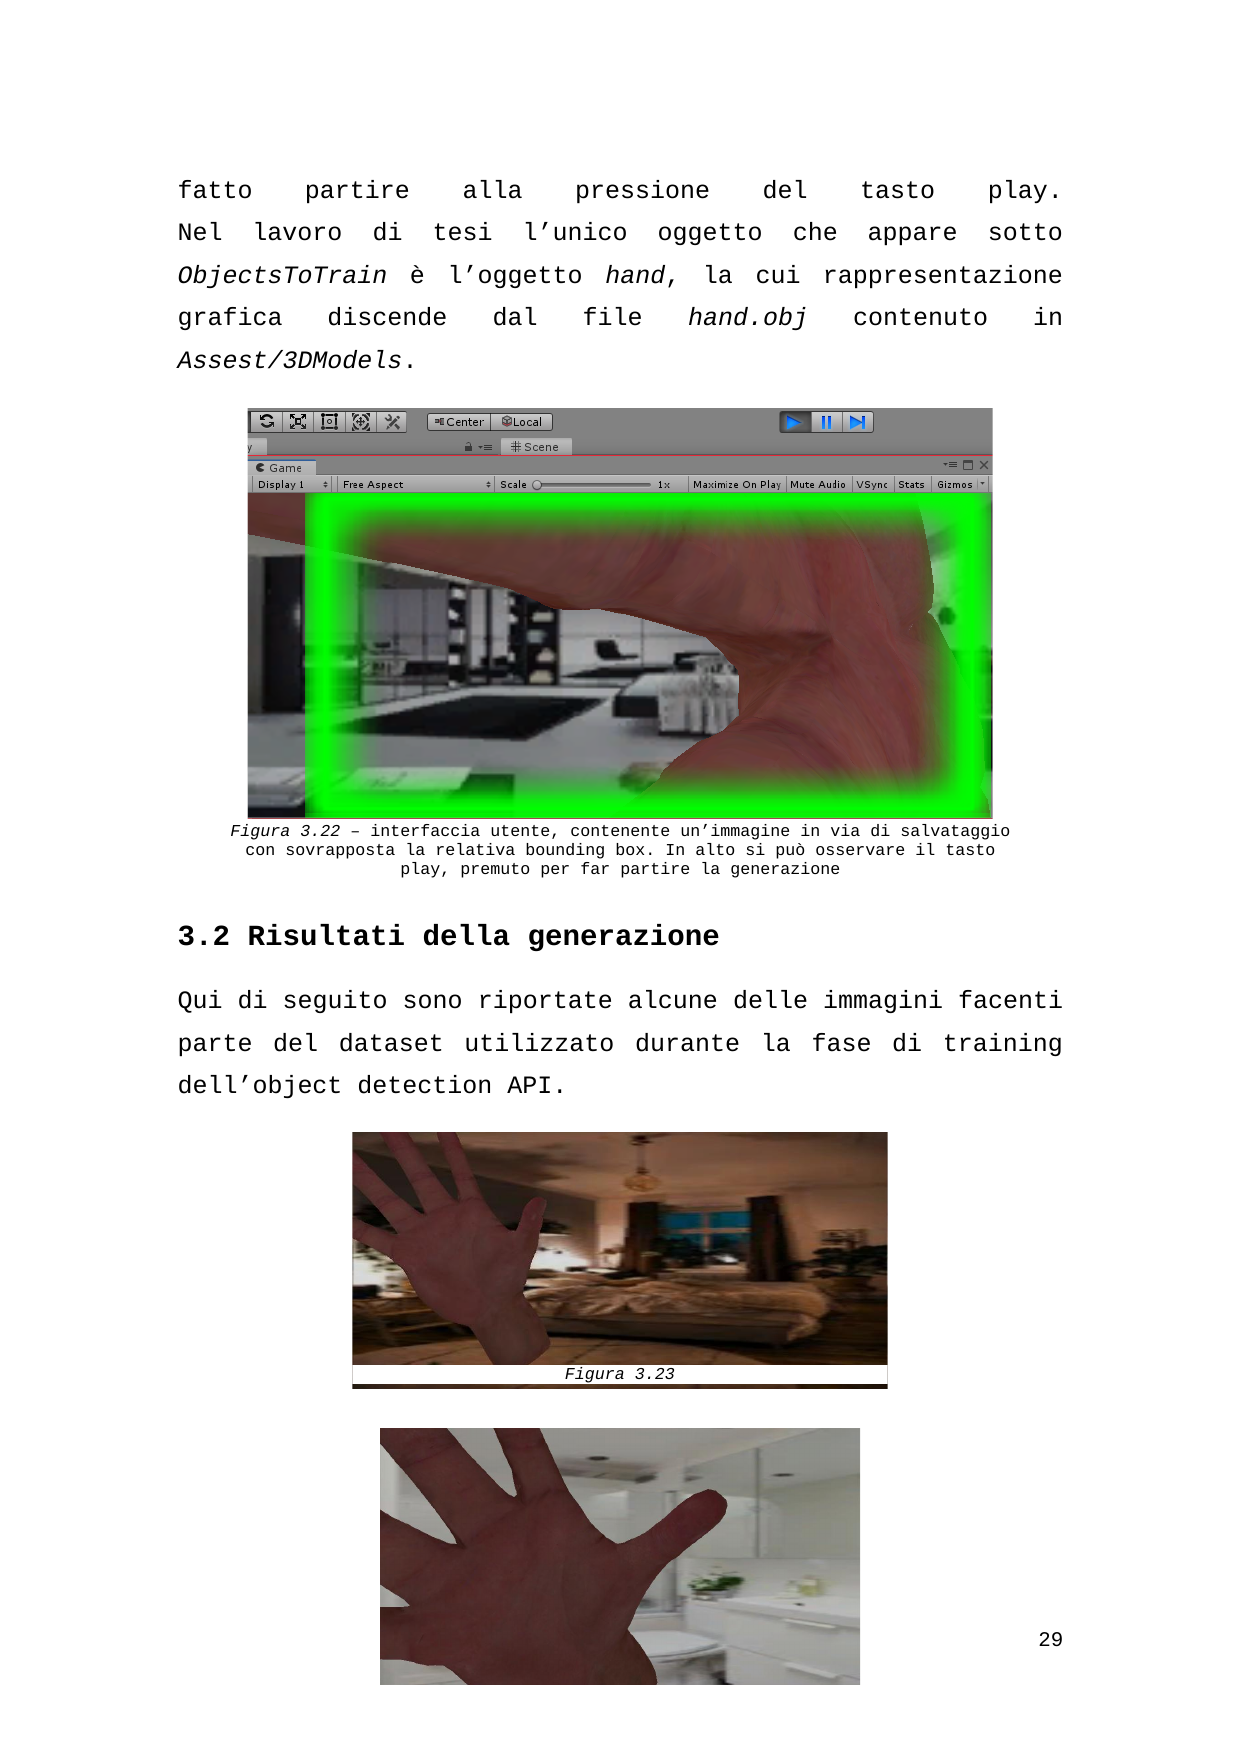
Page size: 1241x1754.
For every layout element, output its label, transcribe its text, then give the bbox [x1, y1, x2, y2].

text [177, 177, 1063, 376]
picture [247, 408, 993, 819]
picture [380, 1428, 861, 1685]
picture [352, 1384, 888, 1389]
picture [352, 1132, 888, 1365]
text Qui di seguito sono riportate alcune delle immagini facenti parte del dataset utilizzato durante la fase di training dell’object detection API. [177, 988, 1063, 1101]
text 3.2 Risultati della generazione [177, 921, 1063, 954]
